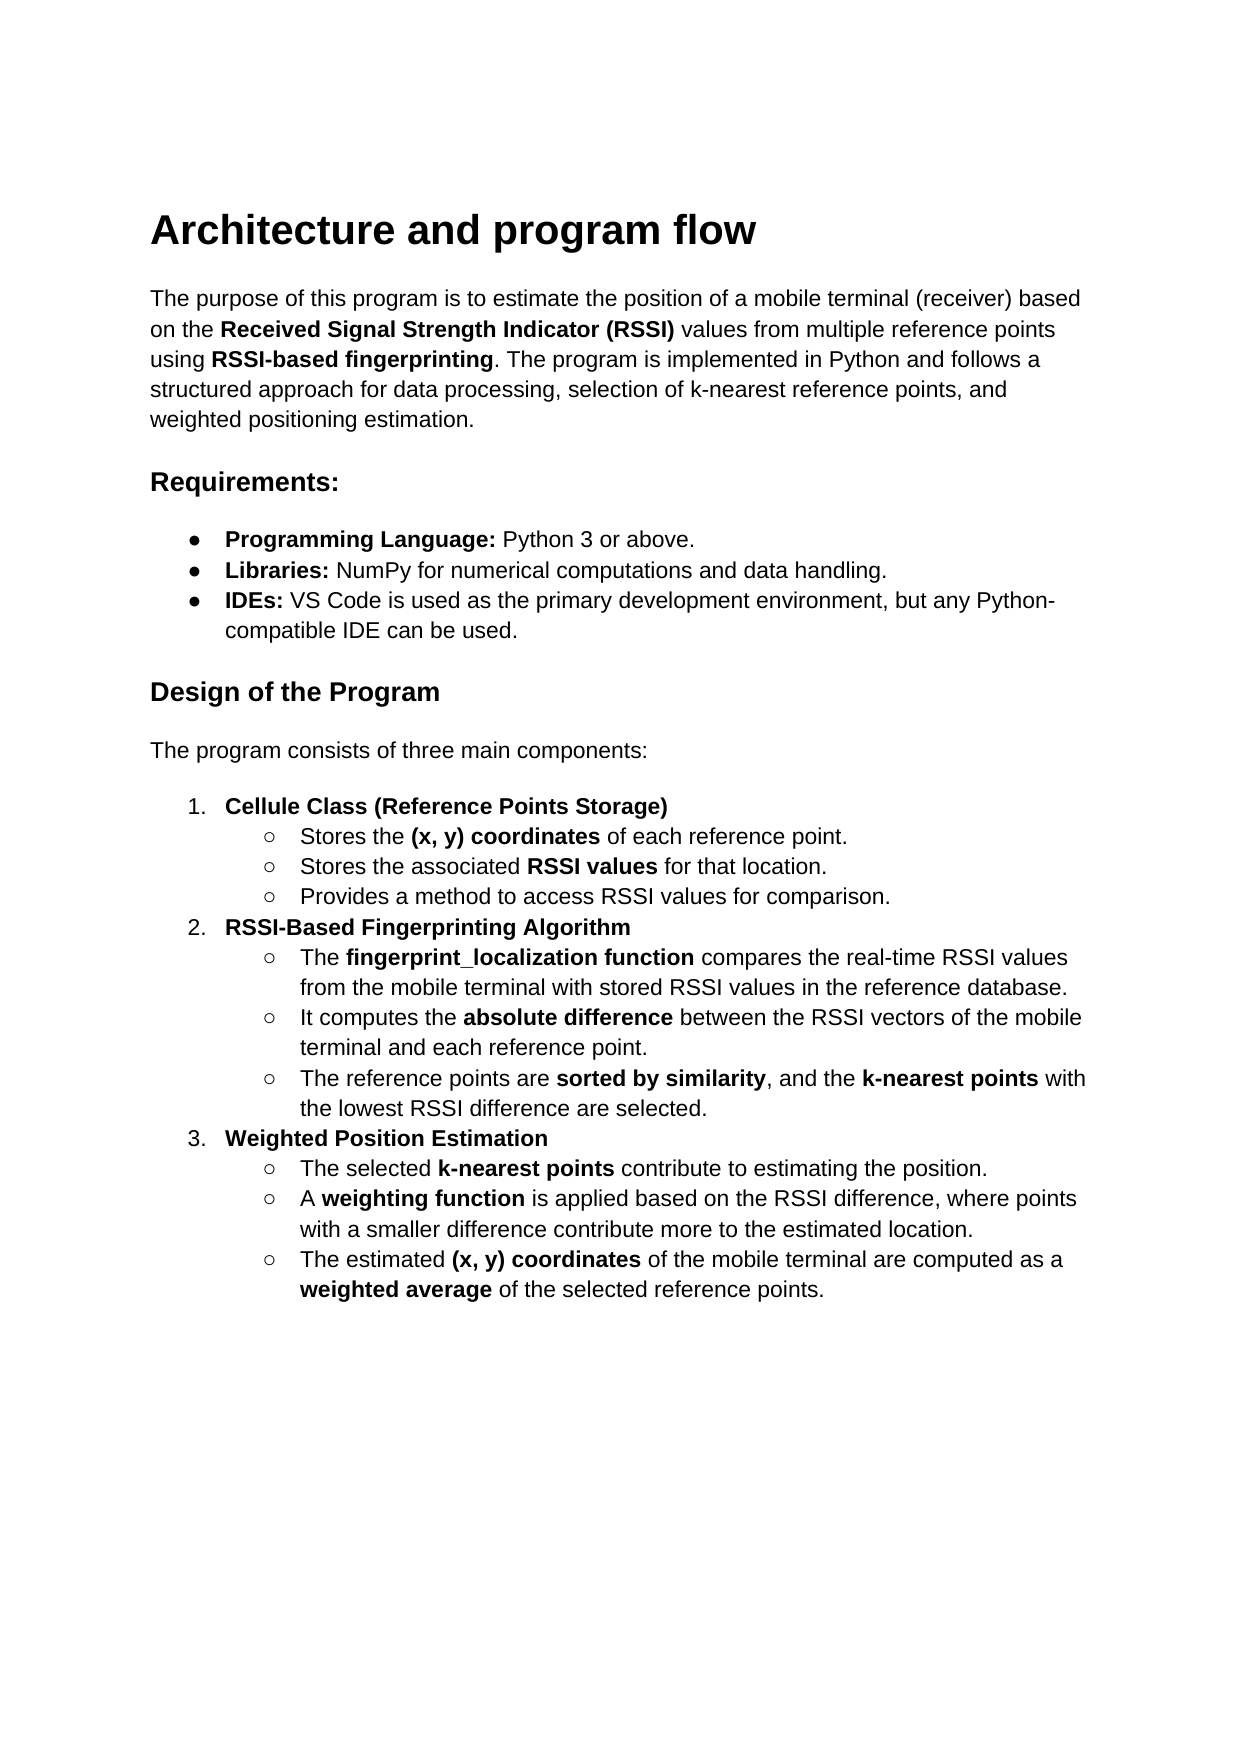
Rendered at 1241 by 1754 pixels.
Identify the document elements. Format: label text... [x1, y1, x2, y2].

list The selected k-nearest points contribute to estimating the position. [262, 1155, 1090, 1181]
list RSSI-Based Fingerprinting Algorithm [187, 913, 1090, 940]
list Weighted Position Estimation [187, 1125, 1090, 1151]
list Provides a method to access RSSI values for comparison. [262, 883, 1090, 909]
list Programming Language: Python 3 or above. [187, 526, 1090, 553]
list Stores the (x, y) coordinates of each reference point. [262, 823, 1090, 849]
text Architecture and program flow [150, 205, 1090, 253]
list The reference points are sorted by similarity, and the k-nearest points with the lowest RSSI difference are selected. [262, 1064, 1090, 1121]
text The program consists of three main components: [150, 737, 1090, 764]
list A weighting function is applied based on the RSSI difference, where points with a smaller difference contribute more to the estimated location. [262, 1185, 1090, 1242]
list The fingerprint_localization function compares the real-time RSSI values from the mobile terminal with stored RSSI values in the reference database. [262, 944, 1090, 1000]
text The purpose of this program is to estimate the position of a mobile terminal (receiver) based on the Received Signal Strength Indicator (RSSI) values from multiple reference points using RSSI-based fingerprinting. The program is implemented in Python and follows a structured approach for data processing, selection of k-nearest reference points, and weighted positioning estimation. [150, 285, 1090, 432]
list It computes the absolute difference between the RSSI vectors of the mobile terminal and each reference point. [262, 1004, 1090, 1061]
subtitle Requirements: [150, 466, 1090, 497]
list Cellule Class (Reference Points Storage) [187, 793, 1090, 819]
list Libraries: NumPy for numerical computations and data handling. [187, 557, 1090, 583]
list IDEs: VS Code is used as the primary development environment, but any Python-compatible IDE can be used. [187, 587, 1090, 643]
list The estimated (x, y) coordinates of the mobile terminal are computed as a weighted average of the selected reference points. [262, 1246, 1090, 1302]
subtitle Design of the Program [150, 676, 1090, 708]
list Stores the associated RSSI values for that location. [262, 853, 1090, 879]
